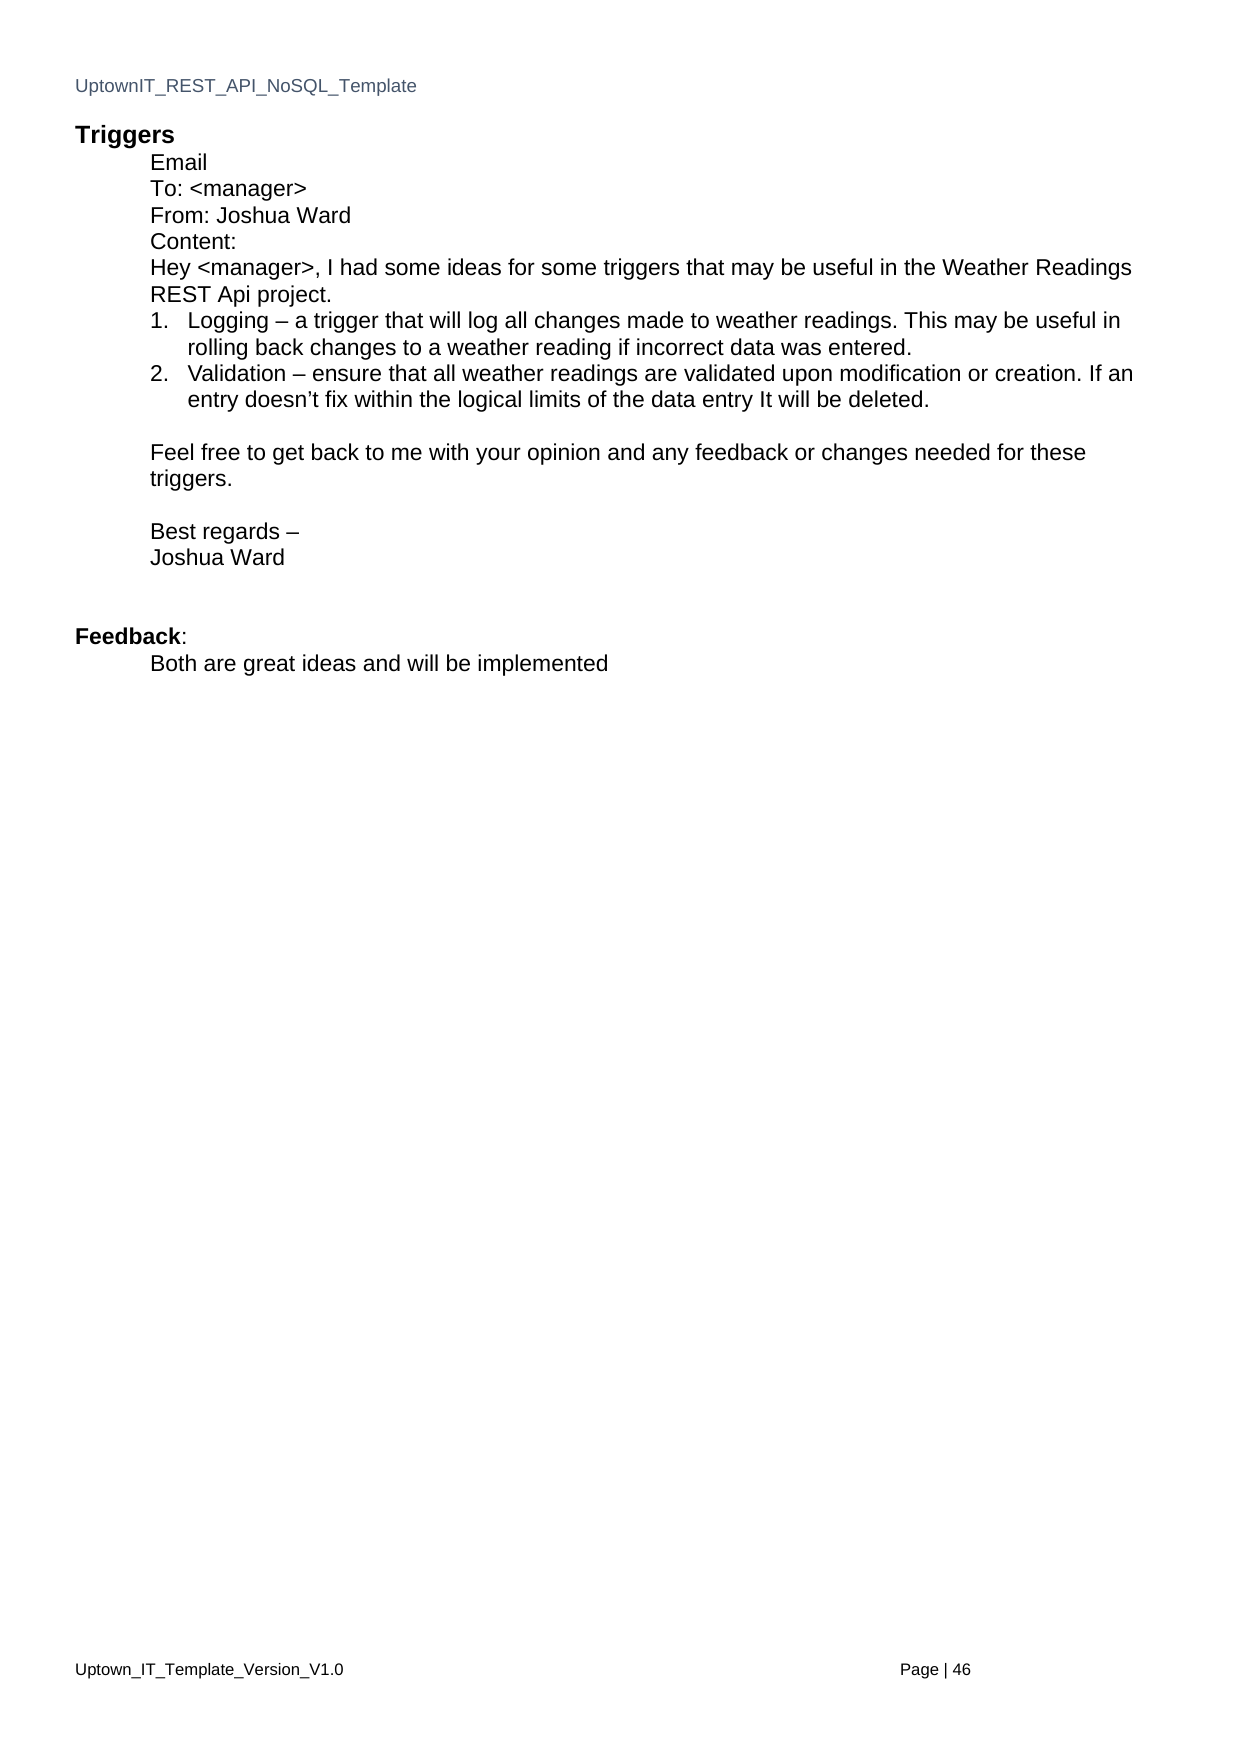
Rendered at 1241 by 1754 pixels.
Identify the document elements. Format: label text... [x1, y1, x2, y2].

text Best regards – [150, 518, 1165, 544]
list Validation – ensure that all weather readings are validated upon modification or creation. If an entry doesn’t fix within the logical limits of the data entry It will be deleted. [150, 360, 1165, 412]
text Hey <manager>, I had some ideas for some triggers that may be useful in the Weather Readings REST Api project. [150, 254, 1165, 307]
text Triggers [75, 120, 1165, 149]
text Email [75, 149, 1165, 175]
text Both are great ideas and will be implemented [150, 650, 1165, 676]
text From: Joshua Ward [75, 202, 1165, 228]
text Feedback: [75, 623, 1165, 650]
list Logging – a trigger that will log all changes made to weather readings. This may be useful in rolling back changes to a weather reading if incorrect data was entered. [150, 307, 1165, 360]
text Content: [75, 228, 1165, 254]
text Joshua Ward [150, 544, 1165, 571]
text Feel free to get back to me with your opinion and any feedback or changes needed for these triggers. [150, 439, 1165, 492]
text To: <manager> [75, 175, 1165, 202]
